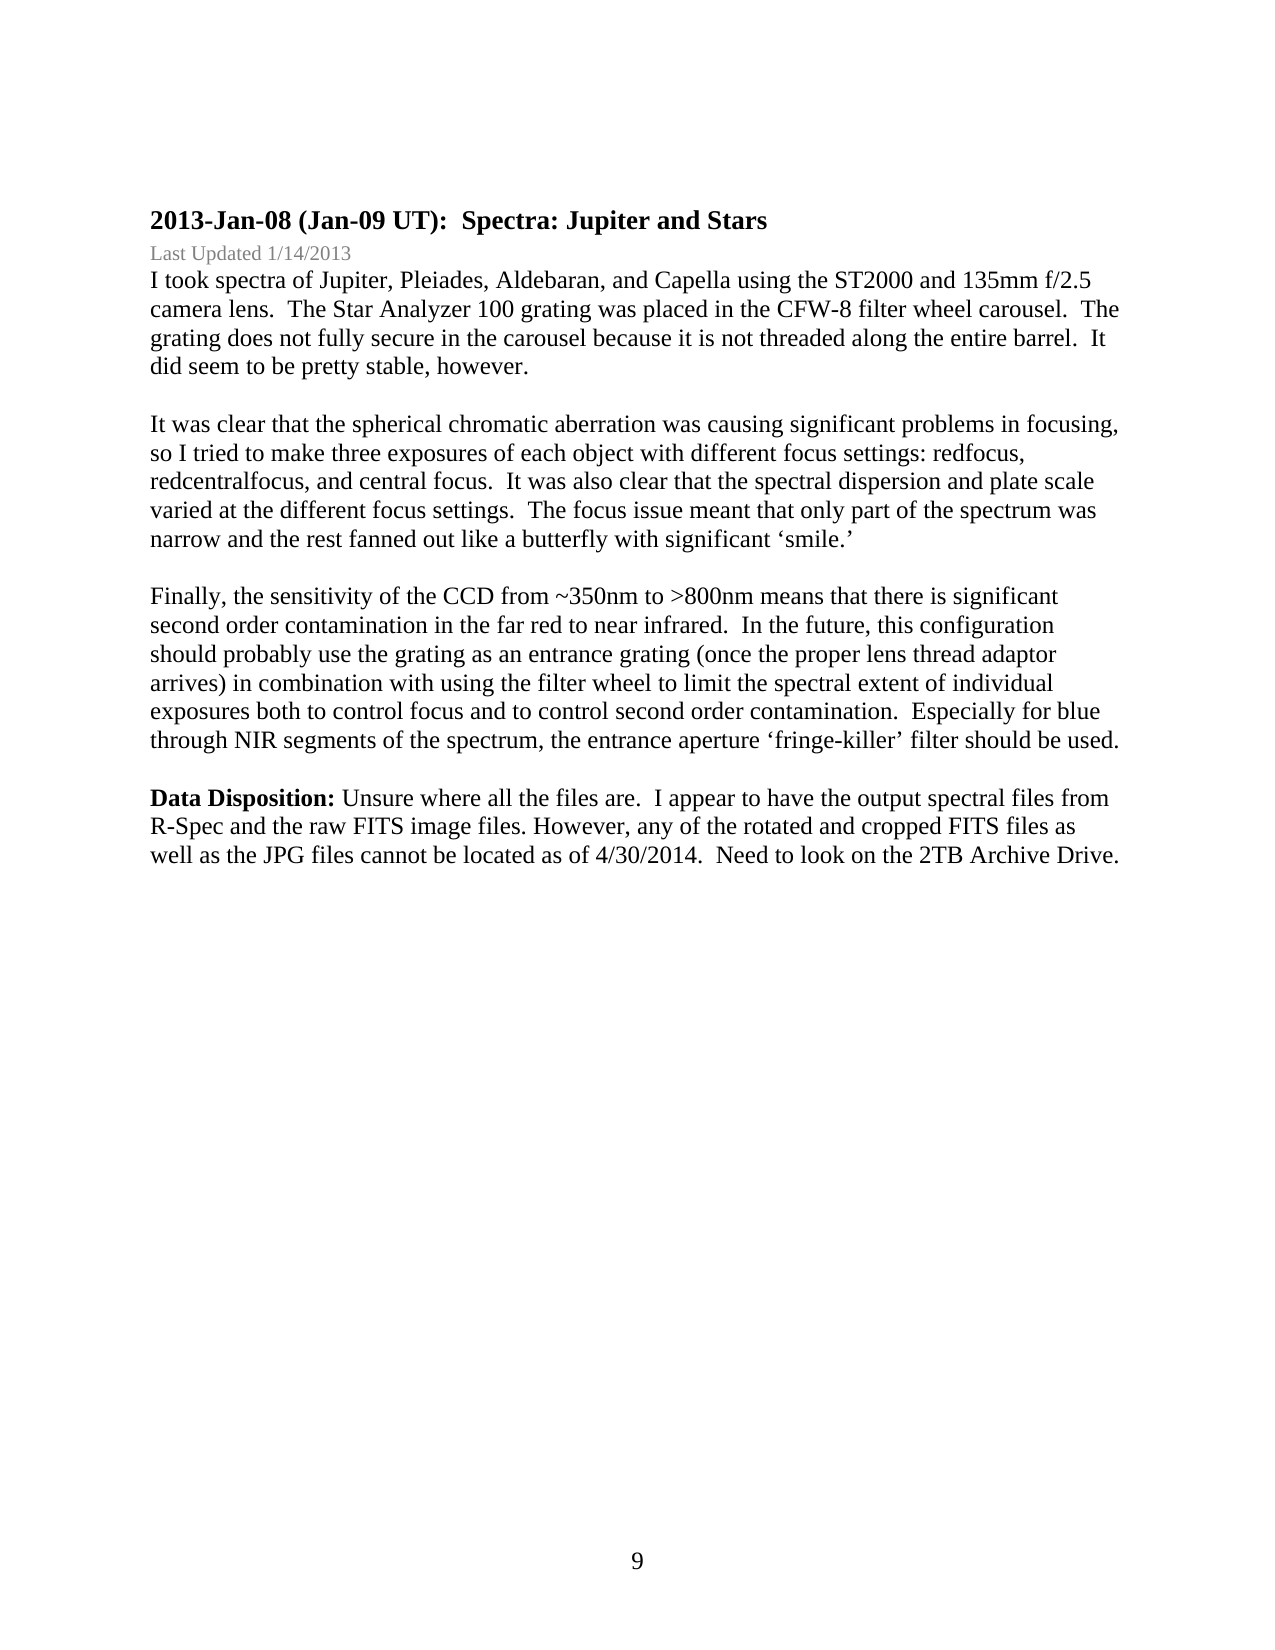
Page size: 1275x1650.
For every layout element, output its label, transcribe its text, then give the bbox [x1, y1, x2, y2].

subtitle 2013-Jan-08 (Jan-09 UT): Spectra: Jupiter and Stars [150, 204, 1125, 235]
text Finally, the sensitivity of the CCD from ~350nm to >800nm means that there is significant second order contamination in the far red to near infrared. In the future, this configuration should probably use the grating as an entrance grating (once the proper lens thread adaptor arrives) in combination with using the filter wheel to limit the spectral extent of individual exposures both to control focus and to control second order contamination. Especially for blue through NIR segments of the spectrum, the entrance aperture ‘fringe-killer’ filter should be used. [150, 581, 1125, 754]
text I took spectra of Jupiter, Pleiades, Aldebaran, and Capella using the ST2000 and 135mm f/2.5 camera lens. The Star Analyzer 100 grating was placed in the CFW-8 filter wheel carousel. The grating does not fully secure in the carousel because it is not threaded along the entire barrel. It did seem to be pretty stable, however. [150, 265, 1125, 380]
text Last Updated 1/14/2013 [150, 241, 1125, 265]
text It was clear that the spherical chromatic aberration was causing significant problems in focusing, so I tried to make three exposures of each object with different focus settings: redfocus, redcentralfocus, and central focus. It was also clear that the spectral dispersion and plate scale varied at the different focus settings. The focus issue meant that only part of the spectrum was narrow and the rest fanned out like a butterfly with significant ‘smile.’ [150, 409, 1125, 553]
text Data Disposition: Unsure where all the files are. I appear to have the output spectral files from R-Spec and the raw FITS image files. However, any of the rotated and cropped FITS files as well as the JPG files cannot be located as of 4/30/2014. Need to look on the 2TB Archive Drive. [150, 783, 1125, 869]
